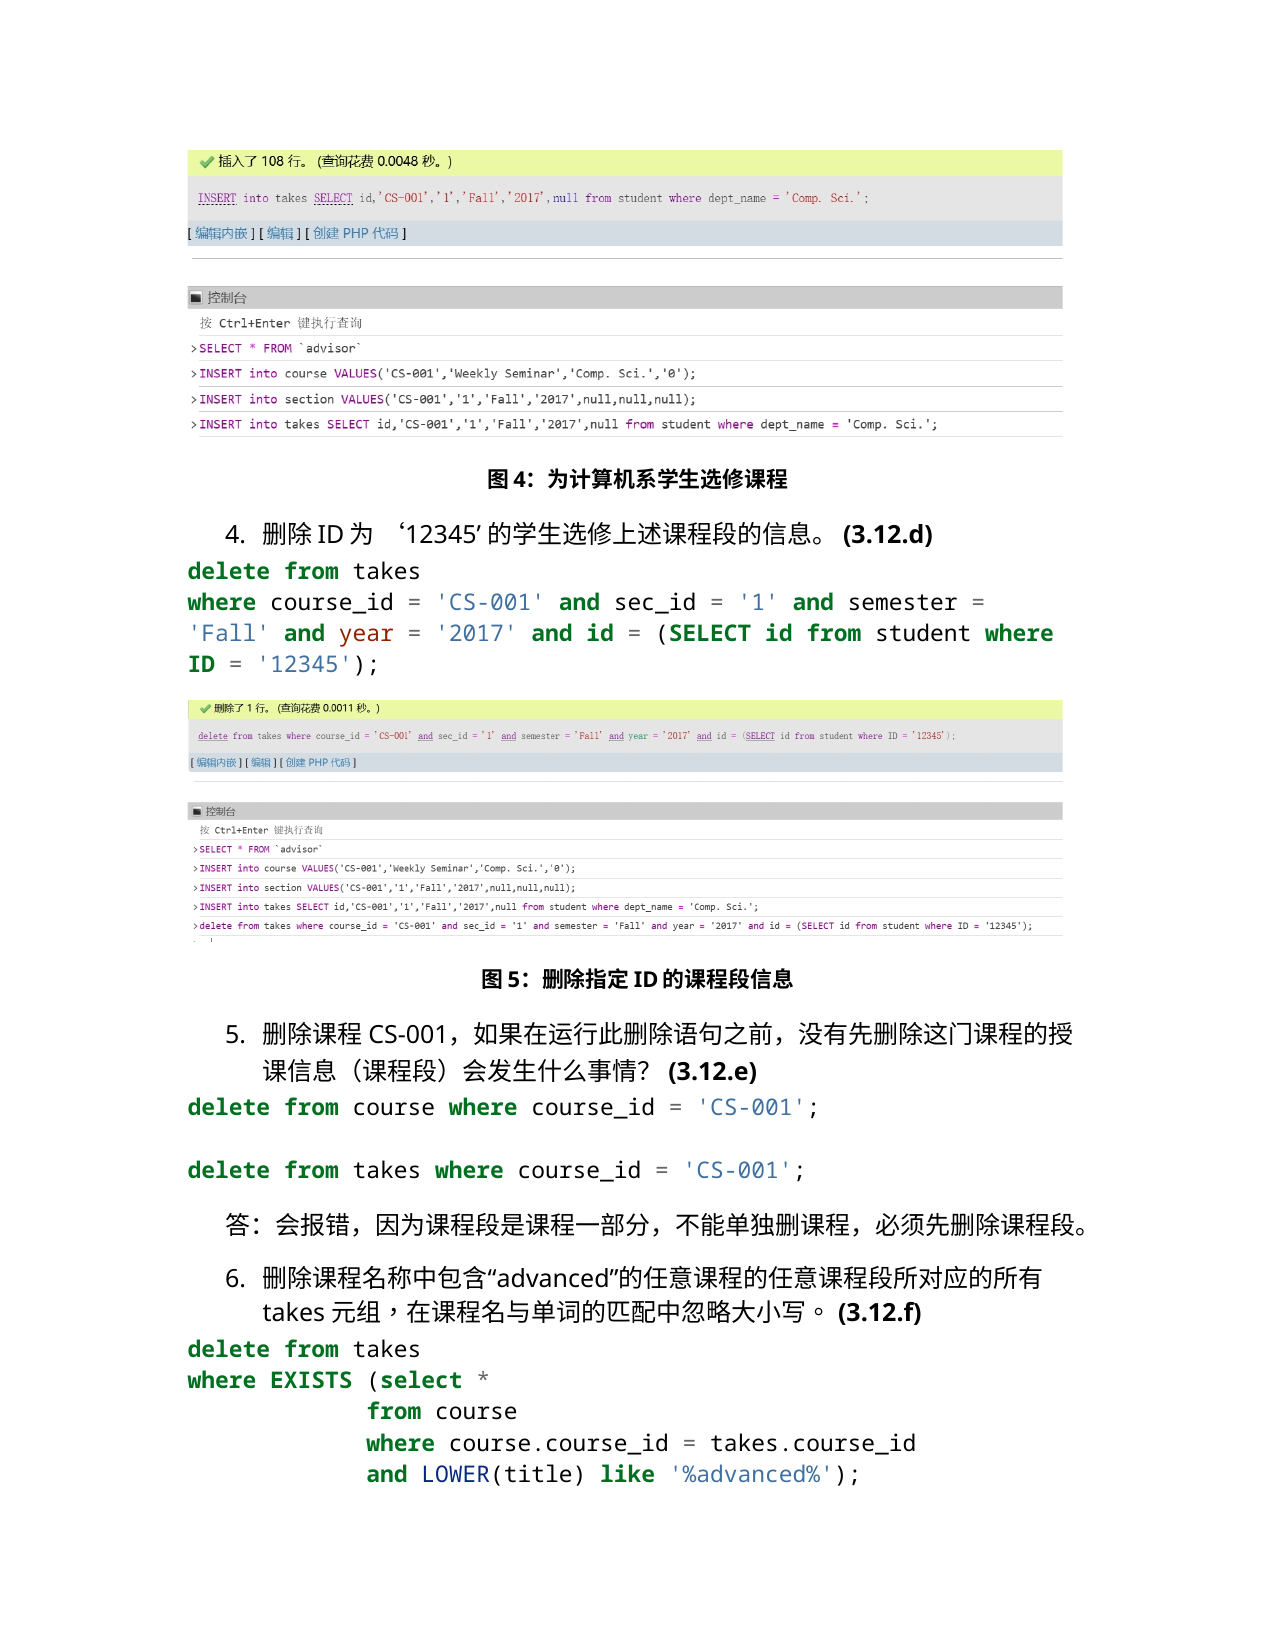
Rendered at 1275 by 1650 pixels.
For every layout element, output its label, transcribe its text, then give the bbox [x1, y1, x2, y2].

text delete from takes where course_id = 'CS-001' and sec_id = '1' and semester = 'Fall' and year = '2017' and id = (SELECT id from student where ID = '12345'); [187, 555, 1087, 680]
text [187, 1333, 1087, 1489]
picture [187, 150, 1063, 442]
text 答：会报错，因为课程段是课程一部分，不能单独删课程，必须先删除课程段。 [187, 1206, 1087, 1242]
text delete from course where course_id = 'CS-001'; delete from takes where course_id = 'CS-001'; [187, 1091, 1087, 1185]
list 删除课程 CS-001，如果在运行此删除语句之前，没有先删除这门课程的授课信息（课程段）会发生什么事情？ (3.12.e) [225, 1015, 1087, 1087]
list 删除ID为 ‘12345’ 的学生选修上述课程段的信息。 (3.12.d) [225, 515, 1087, 551]
list 删除课程名称中包含“advanced”的任意课程的任意课程段所对应的所有 takes 元组，在课程名与单词的匹配中忽略大小写。 (3.12.f) [225, 1261, 1087, 1329]
text 图5：删除指定ID的课程段信息 [187, 962, 1087, 994]
text 图4：为计算机系学生选修课程 [187, 462, 1087, 494]
picture [187, 700, 1063, 942]
